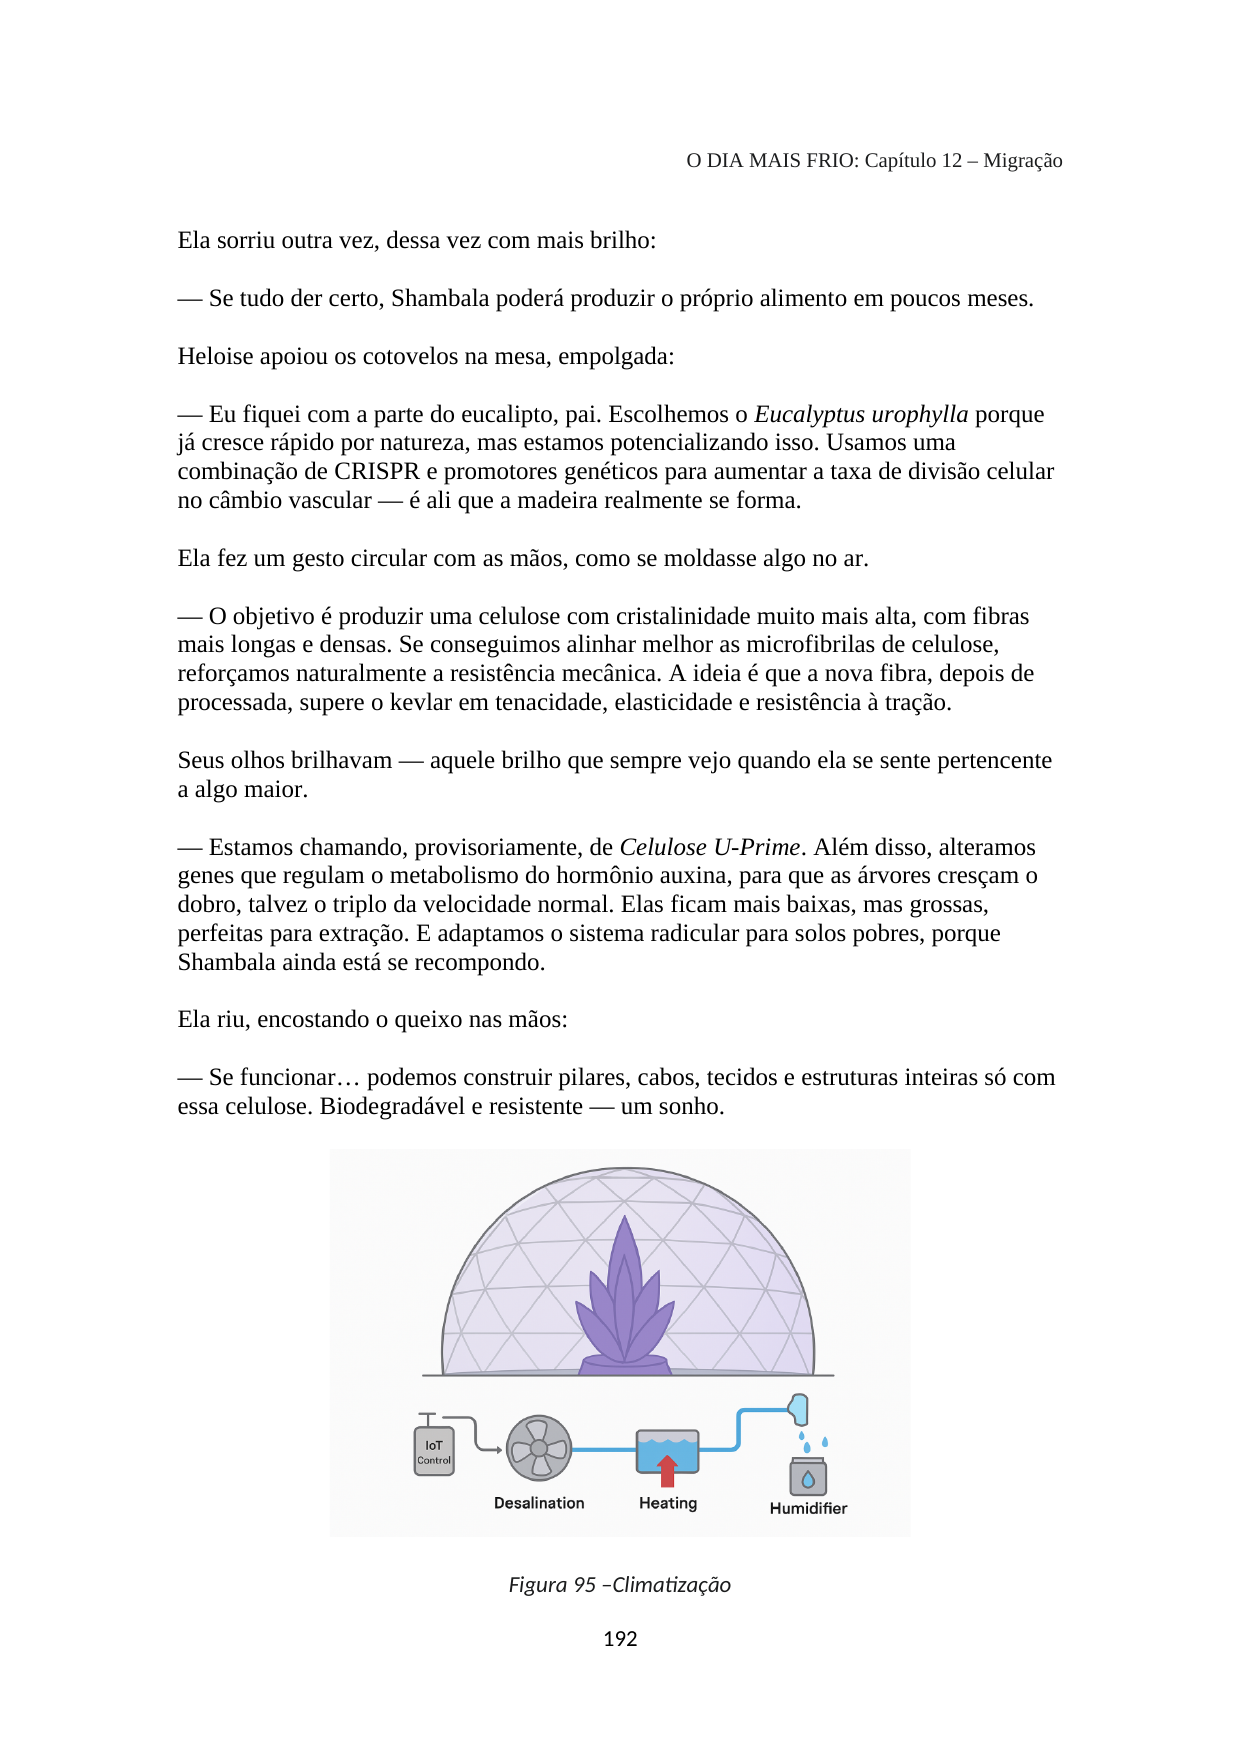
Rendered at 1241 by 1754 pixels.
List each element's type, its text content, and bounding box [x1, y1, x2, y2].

text — Se tudo der certo, Shambala poderá produzir o próprio alimento em poucos meses. [177, 283, 1063, 312]
text Heloise apoiou os cotovelos na mesa, empolgada: [177, 341, 1063, 369]
text O DIA MAIS FRIO: Capítulo 12 – Migração [177, 148, 1063, 172]
text — O objetivo é produzir uma celulose com cristalinidade muito mais alta, com fibras mais longas e densas. Se conseguimos alinhar melhor as microfibrilas de celulose, reforçamos naturalmente a resistência mecânica. A ideia é que a nova fibra, depois de processada, supere o kevlar em tenacidade, elasticidade e resistência à tração. [177, 601, 1063, 716]
text Ela riu, encostando o queixo nas mãos: [177, 1004, 1063, 1033]
picture [329, 1149, 911, 1537]
text — Eu fiquei com a parte do eucalipto, pai. Escolhemos o Eucalyptus urophylla porque já cresce rápido por natureza, mas estamos potencializando isso. Usamos uma combinação de CRISPR e promotores genéticos para aumentar a taxa de divisão celular no câmbio vascular — é ali que a madeira realmente se forma. [177, 399, 1063, 514]
text Figura 95 –Climatização [177, 1570, 1063, 1598]
text Ela fez um gesto circular com as mãos, como se moldasse algo no ar. [177, 543, 1063, 572]
text — Se funcionar… podemos construir pilares, cabos, tecidos e estruturas inteiras só com essa celulose. Biodegradável e resistente — um sonho. [177, 1062, 1063, 1120]
text Ela sorriu outra vez, dessa vez com mais brilho: [177, 225, 1063, 254]
text Seus olhos brilhavam — aquele brilho que sempre vejo quando ela se sente pertencente a algo maior. [177, 745, 1063, 802]
text — Estamos chamando, provisoriamente, de Celulose U-Prime. Além disso, alteramos genes que regulam o metabolismo do hormônio auxina, para que as árvores cresçam o dobro, talvez o triplo da velocidade normal. Elas ficam mais baixas, mas grossas, perfeitas para extração. E adaptamos o sistema radicular para solos pobres, porque Shambala ainda está se recompondo. [177, 832, 1063, 975]
